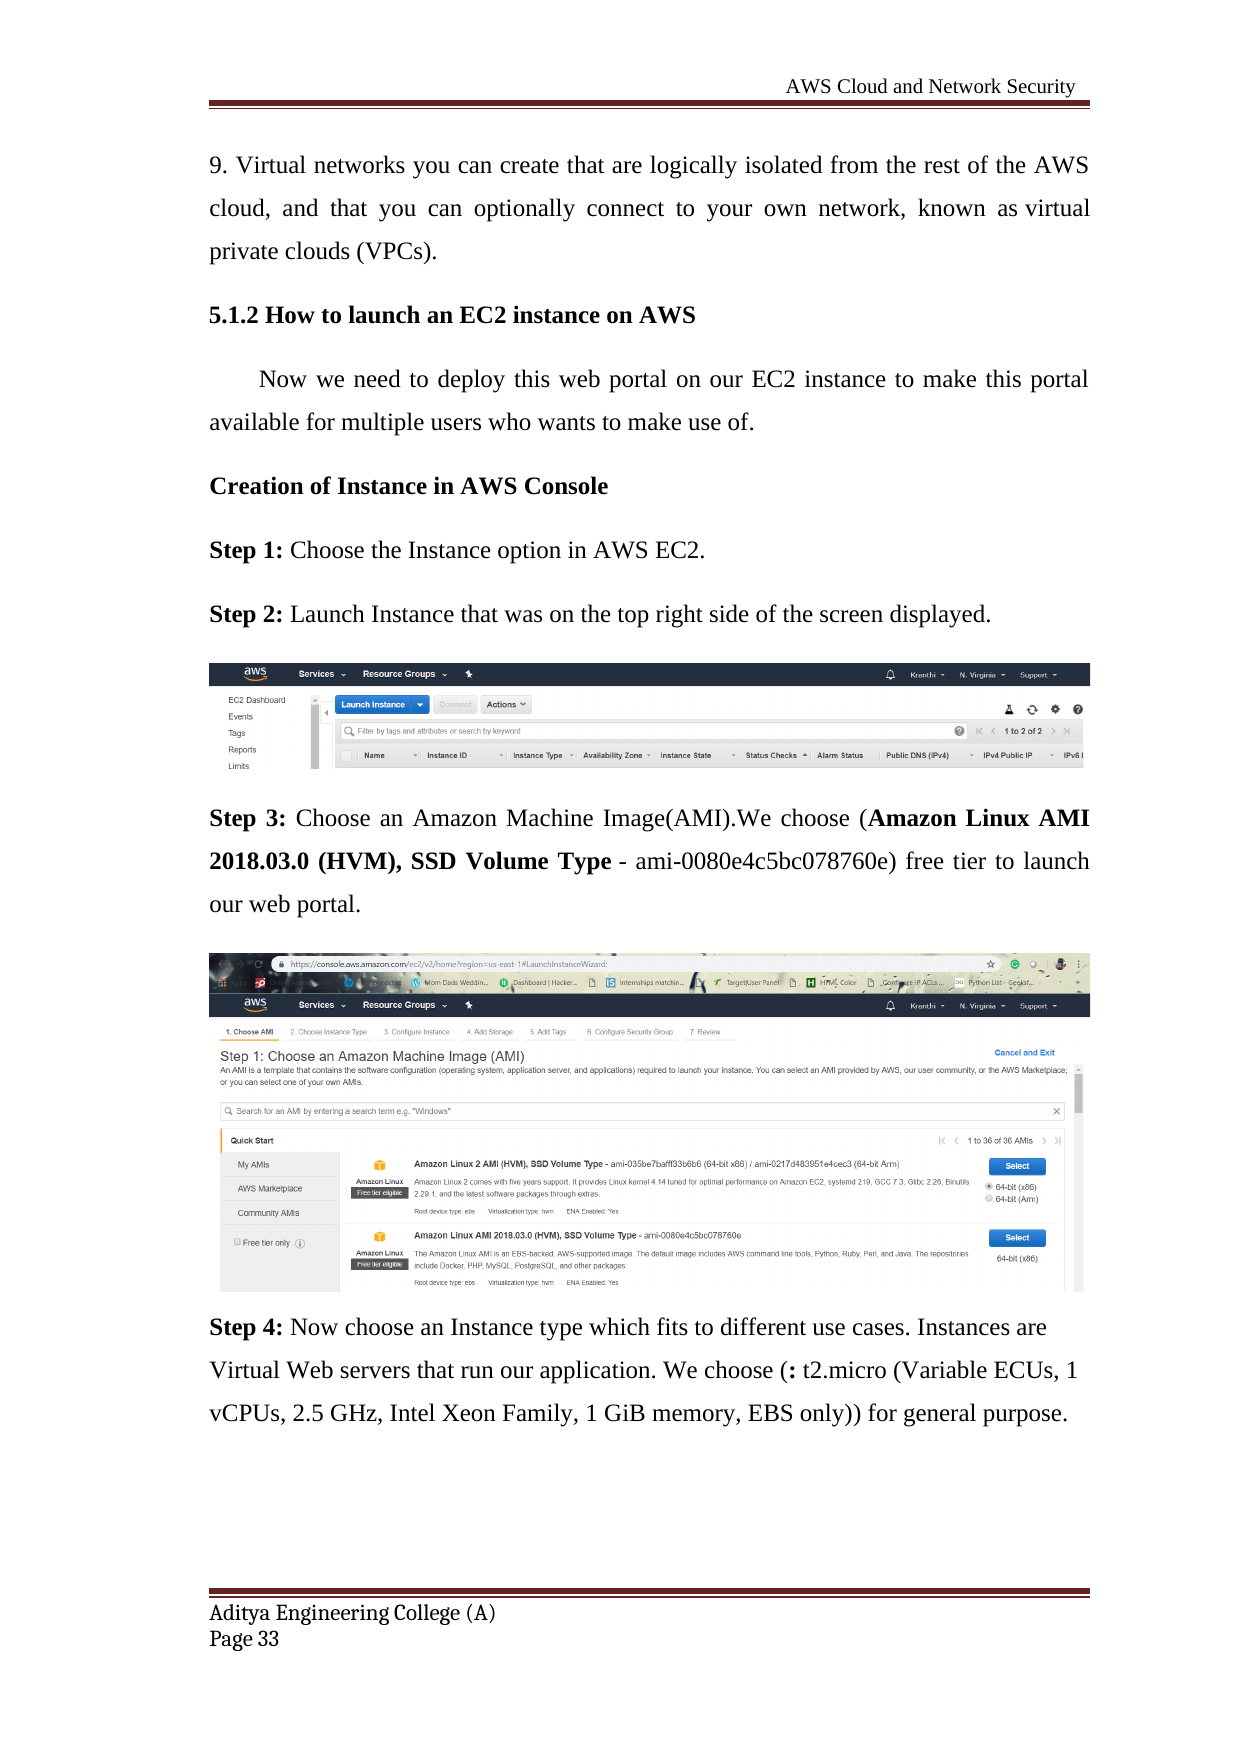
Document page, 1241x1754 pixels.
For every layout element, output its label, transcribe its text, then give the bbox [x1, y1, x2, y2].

text Now we need to deploy this web portal on our EC2 instance to make this portal available for multiple users who wants to make use of. [209, 364, 1090, 436]
text 5.1.2 How to launch an EC2 instance on AWS [183, 300, 1090, 329]
text Step 3: Choose an Amazon Machine Image(AMI).We choose (Amazon Linux AMI 2018.03.0 (HVM), SSD Volume Type - ami-0080e4c5bc078760e) free tier to launch our web portal. [209, 803, 1090, 918]
text Step 2: Launch Instance that was on the top right side of the screen displayed. [209, 599, 1090, 628]
text Step 1: Choose the Instance option in AWS EC2. [209, 535, 1090, 564]
picture [209, 953, 1091, 1292]
text Step 4: Now choose an Instance type which fits to different use cases. Instances are Virtual Web servers that run our application. We choose (: t2.micro (Variable ECUs, 1 vCPUs, 2.5 GHz, Intel Xeon Family, 1 GiB memory, EBS only)) for general purpose. [209, 1312, 1090, 1427]
picture [209, 663, 1091, 769]
text Creation of Instance in AWS Console [209, 471, 1090, 500]
text 9. Virtual networks you can create that are logically isolated from the rest of the AWS cloud, and that you can optionally connect to your own network, known as virtual private clouds (VPCs). [209, 150, 1090, 265]
